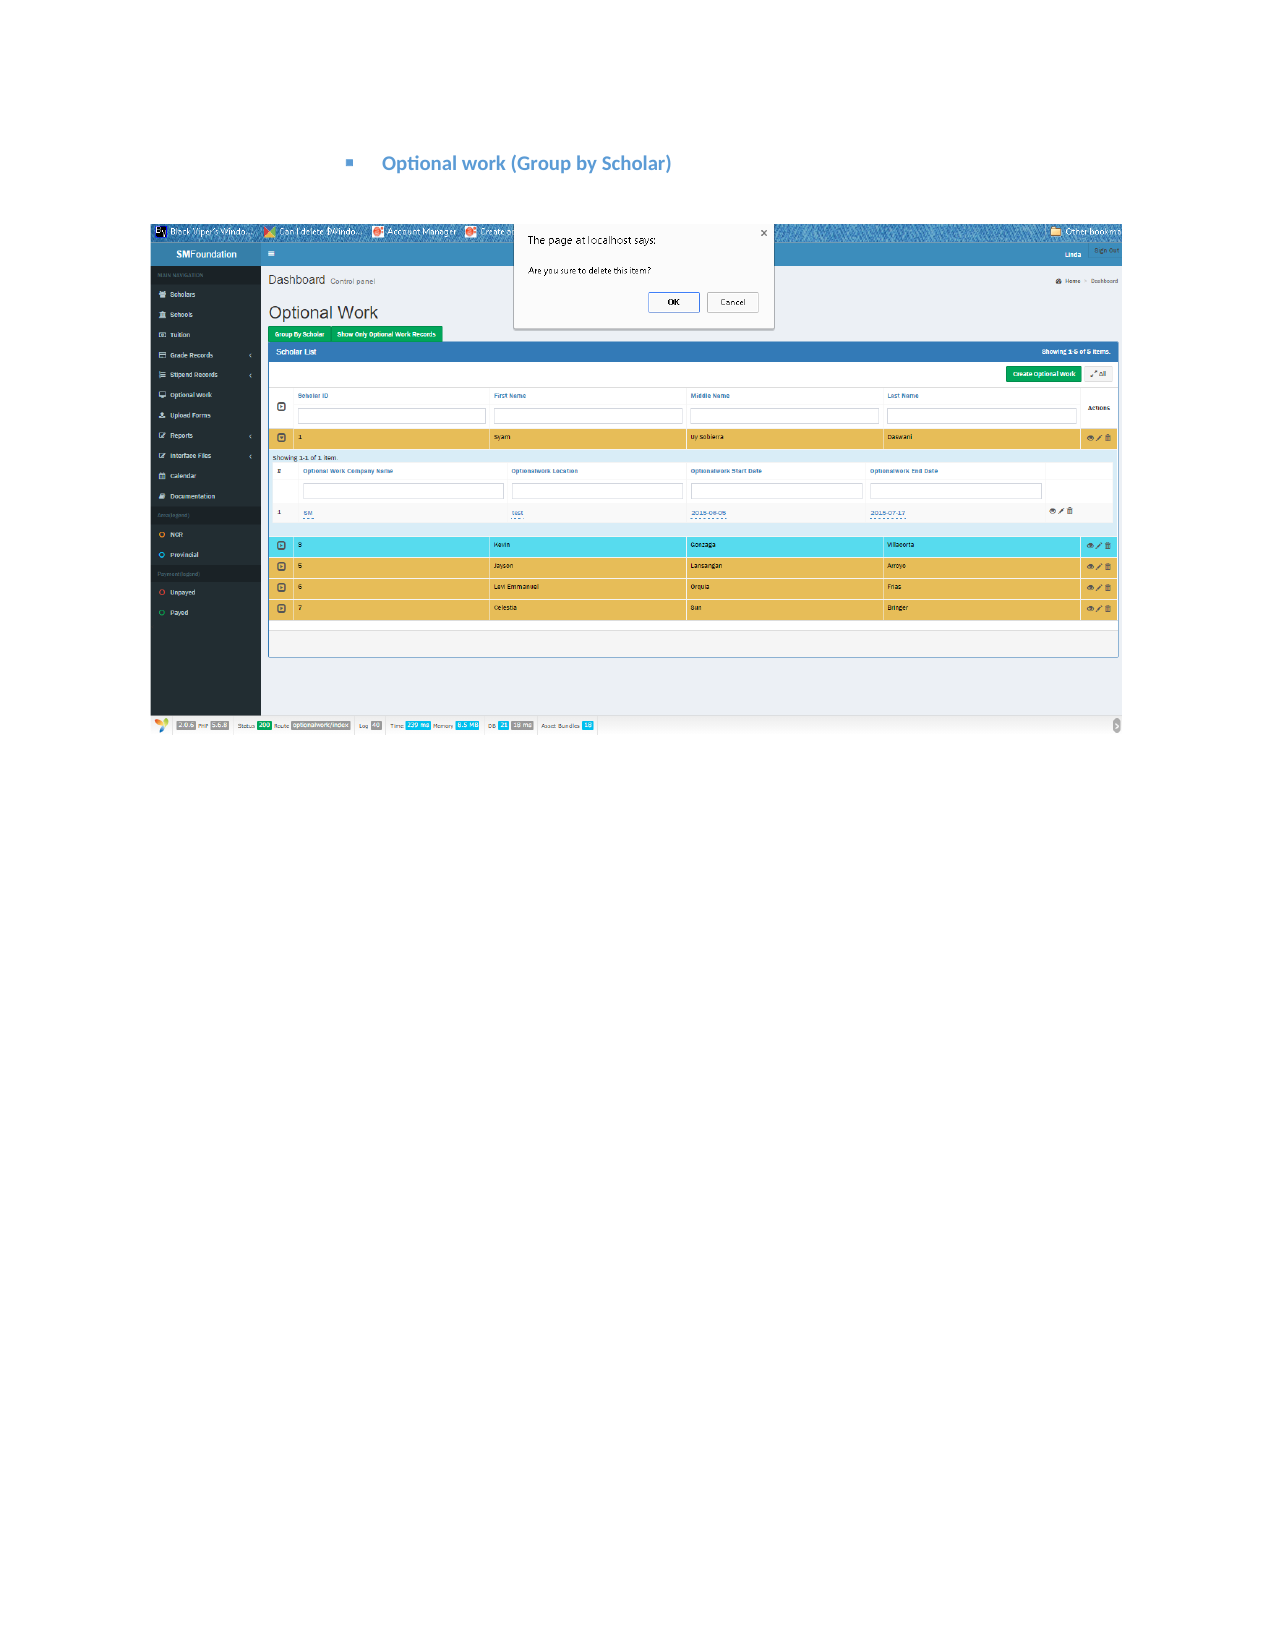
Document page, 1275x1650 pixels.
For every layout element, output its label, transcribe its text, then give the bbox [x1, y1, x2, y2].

picture [150, 224, 1122, 734]
list Optional work (Group by Scholar) [344, 150, 1125, 175]
